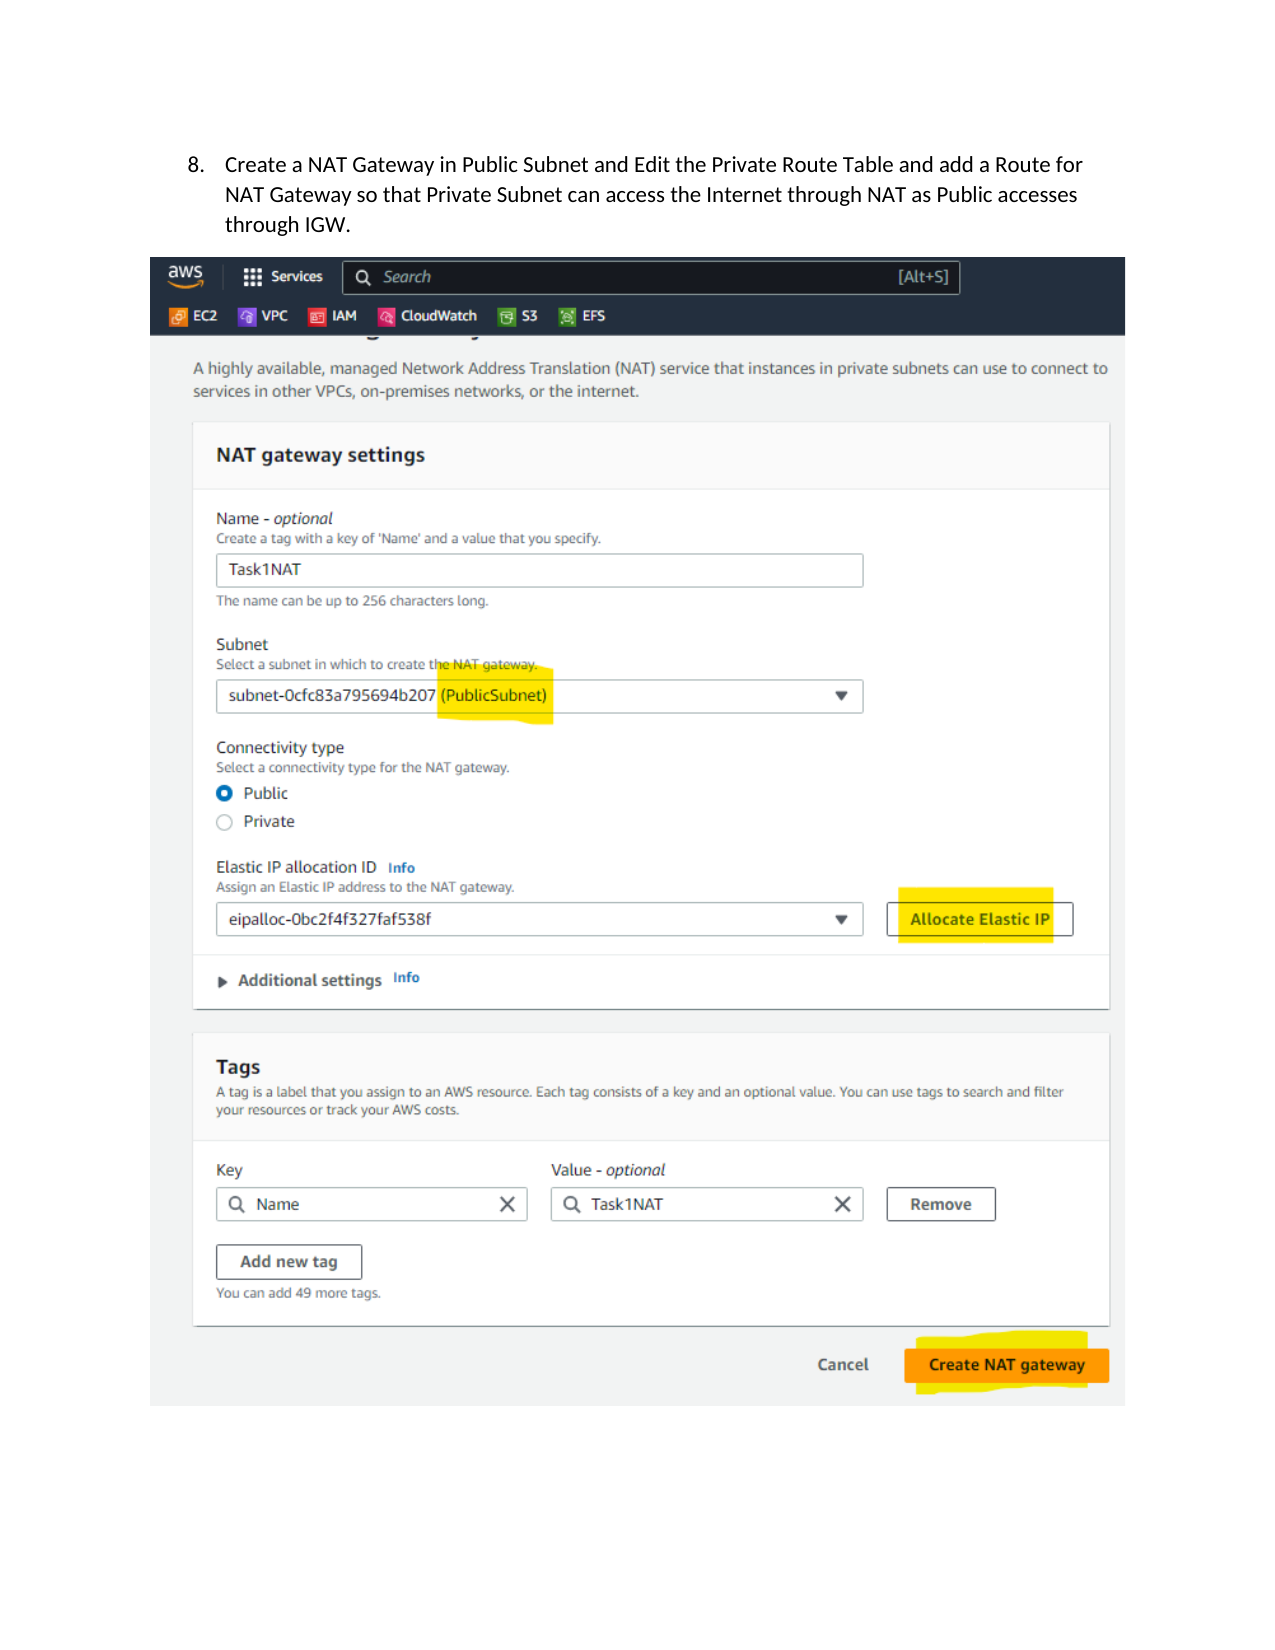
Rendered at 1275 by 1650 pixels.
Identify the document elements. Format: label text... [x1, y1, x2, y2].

picture [150, 257, 1125, 1406]
list Create a NAT Gateway in Public Subnet and Edit the Private Route Table and add a Route for NAT Gateway so that Private Subnet can access the Internet through NAT as Public accesses through IGW. [187, 150, 1125, 238]
